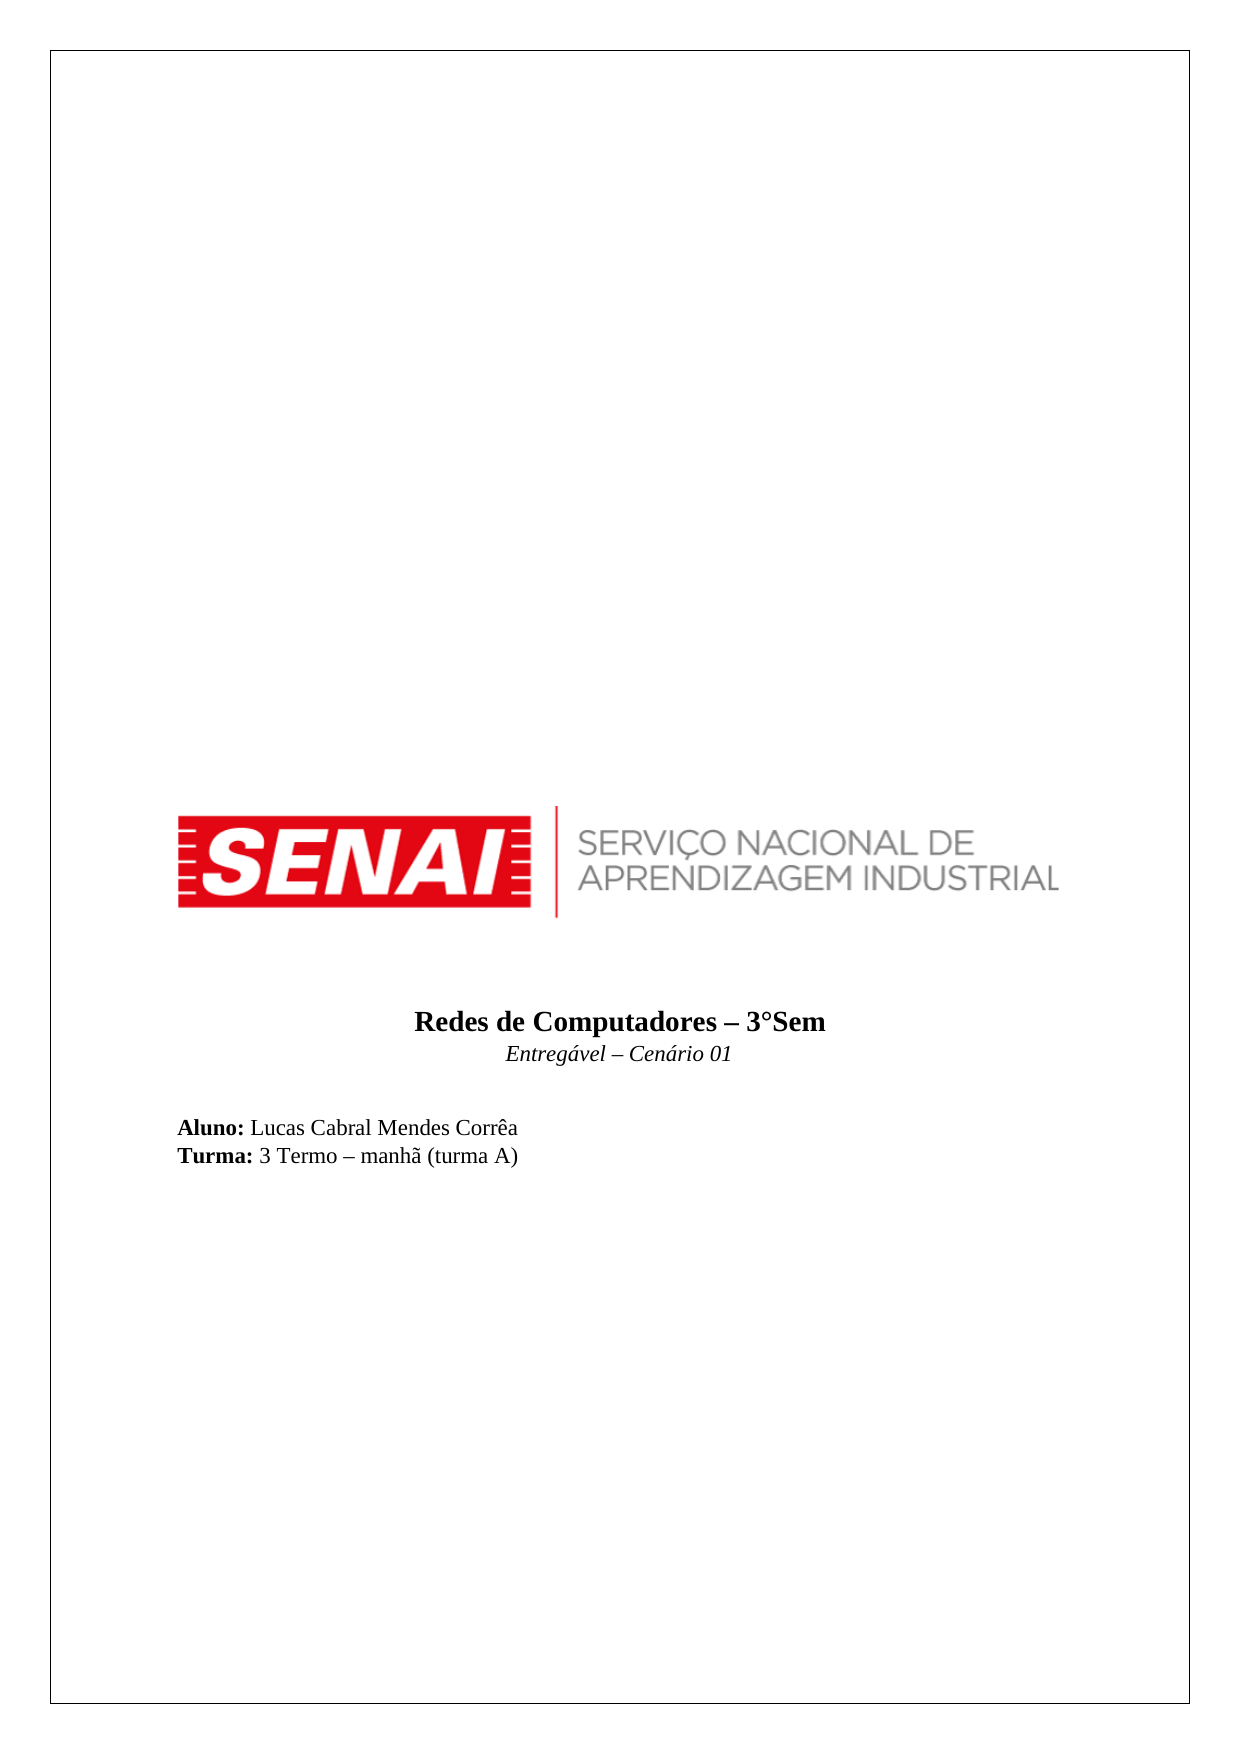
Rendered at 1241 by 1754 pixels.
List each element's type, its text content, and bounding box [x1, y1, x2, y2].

text Aluno: Lucas Cabral Mendes Corrêa [177, 1114, 1063, 1140]
picture [177, 806, 1058, 944]
text Entregável – Cenário 01 [177, 1040, 1063, 1066]
text Turma: 3 Termo – manhã (turma A) [177, 1142, 1063, 1168]
